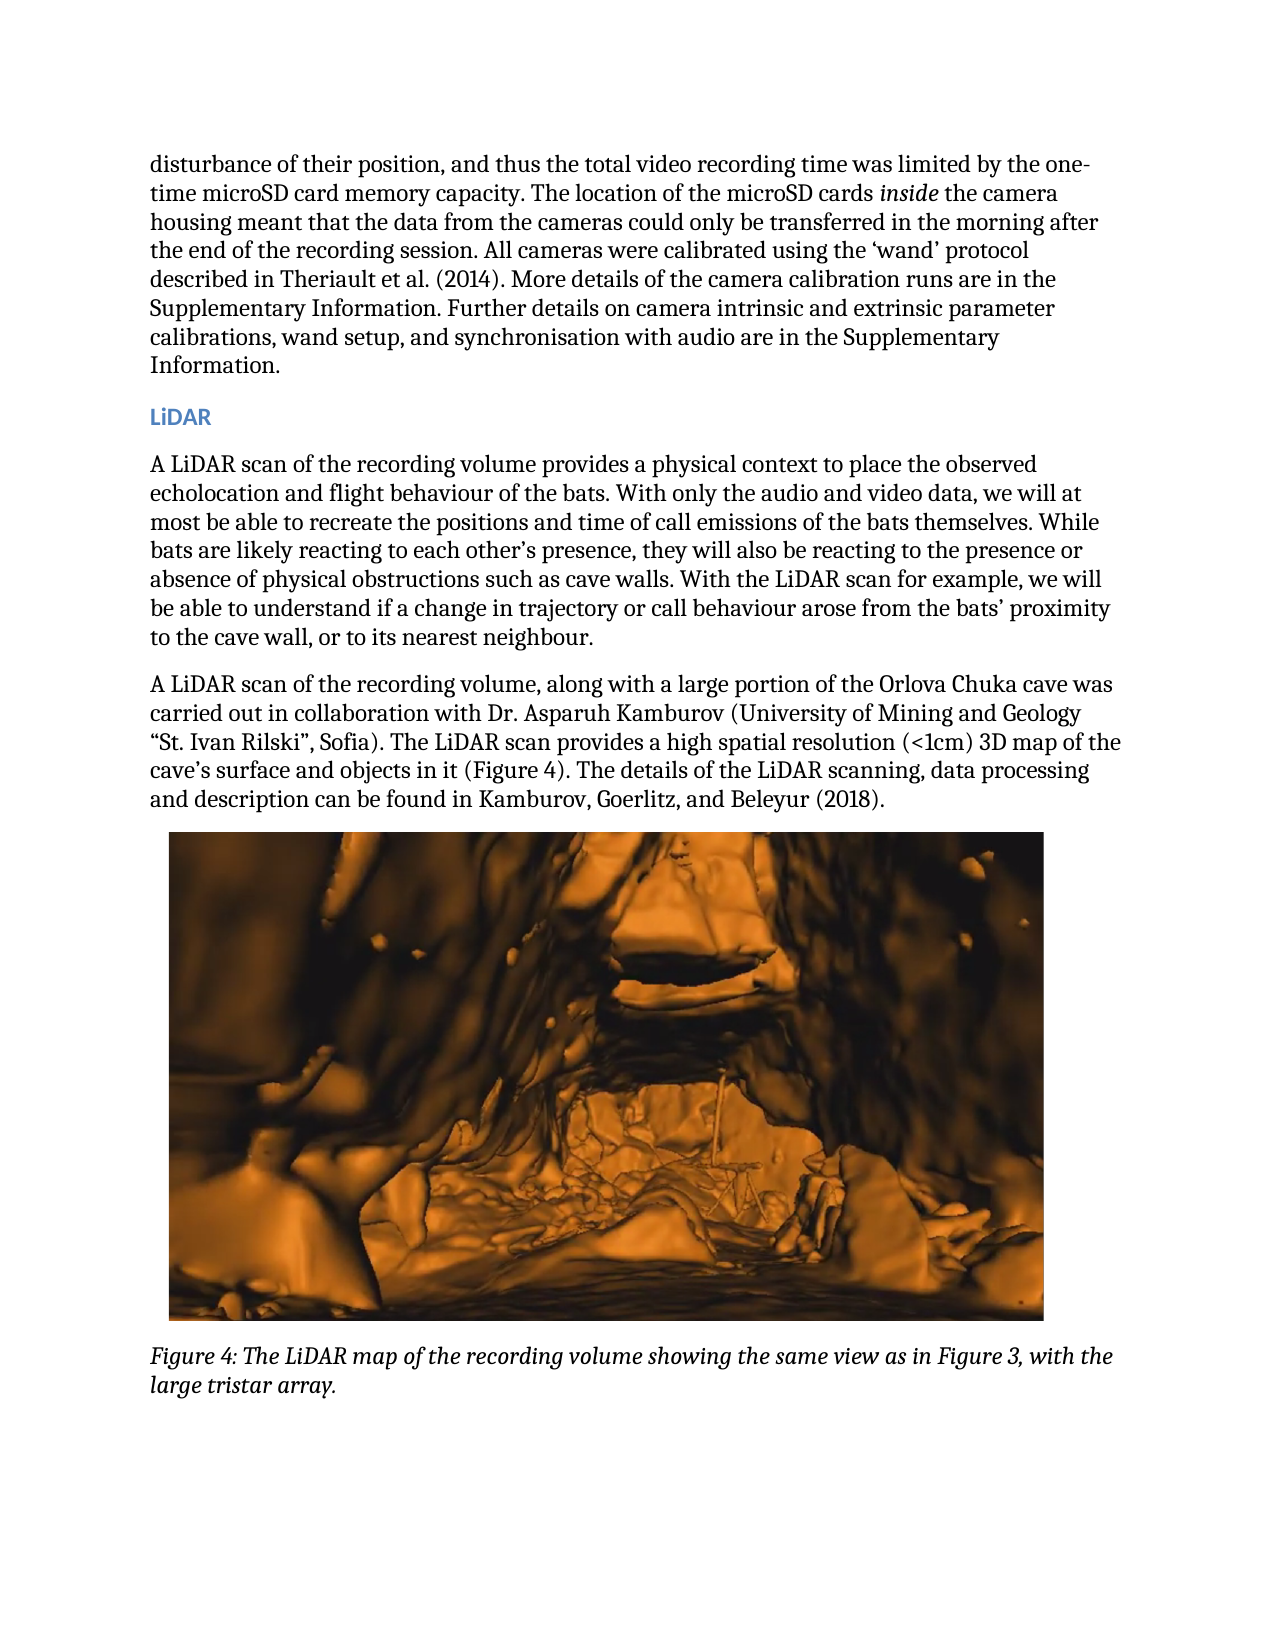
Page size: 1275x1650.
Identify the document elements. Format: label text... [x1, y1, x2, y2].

picture [168, 832, 1044, 1321]
text Figure 4: The LiDAR map of the recording volume showing the same view as in Figure 3, with the large tristar array. [150, 1342, 1125, 1399]
text A LiDAR scan of the recording volume, along with a large portion of the Orlova Chuka cave was carried out in collaboration with Dr. Asparuh Kamburov (University of Mining and Geology “St. Ivan Rilski”, Sofia). The LiDAR scan provides a high spatial resolution (<1cm) 3D map of the cave’s surface and objects in it (Figure 4). The details of the LiDAR scanning, data processing and description can be found in Kamburov, Goerlitz, and Beleyur (2018). [150, 670, 1125, 814]
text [150, 150, 1125, 380]
text A LiDAR scan of the recording volume provides a physical context to place the observed echolocation and flight behaviour of the bats. With only the audio and video data, we will at most be able to recreate the positions and time of call emissions of the bats themselves. While bats are likely reacting to each other’s presence, they will also be reacting to the presence or absence of physical obstructions such as cave walls. With the LiDAR scan for example, we will be able to understand if a change in trajectory or call behaviour arose from the bats’ proximity to the cave wall, or to its nearest neighbour. [150, 450, 1125, 651]
subtitle LiDAR [150, 401, 1125, 431]
